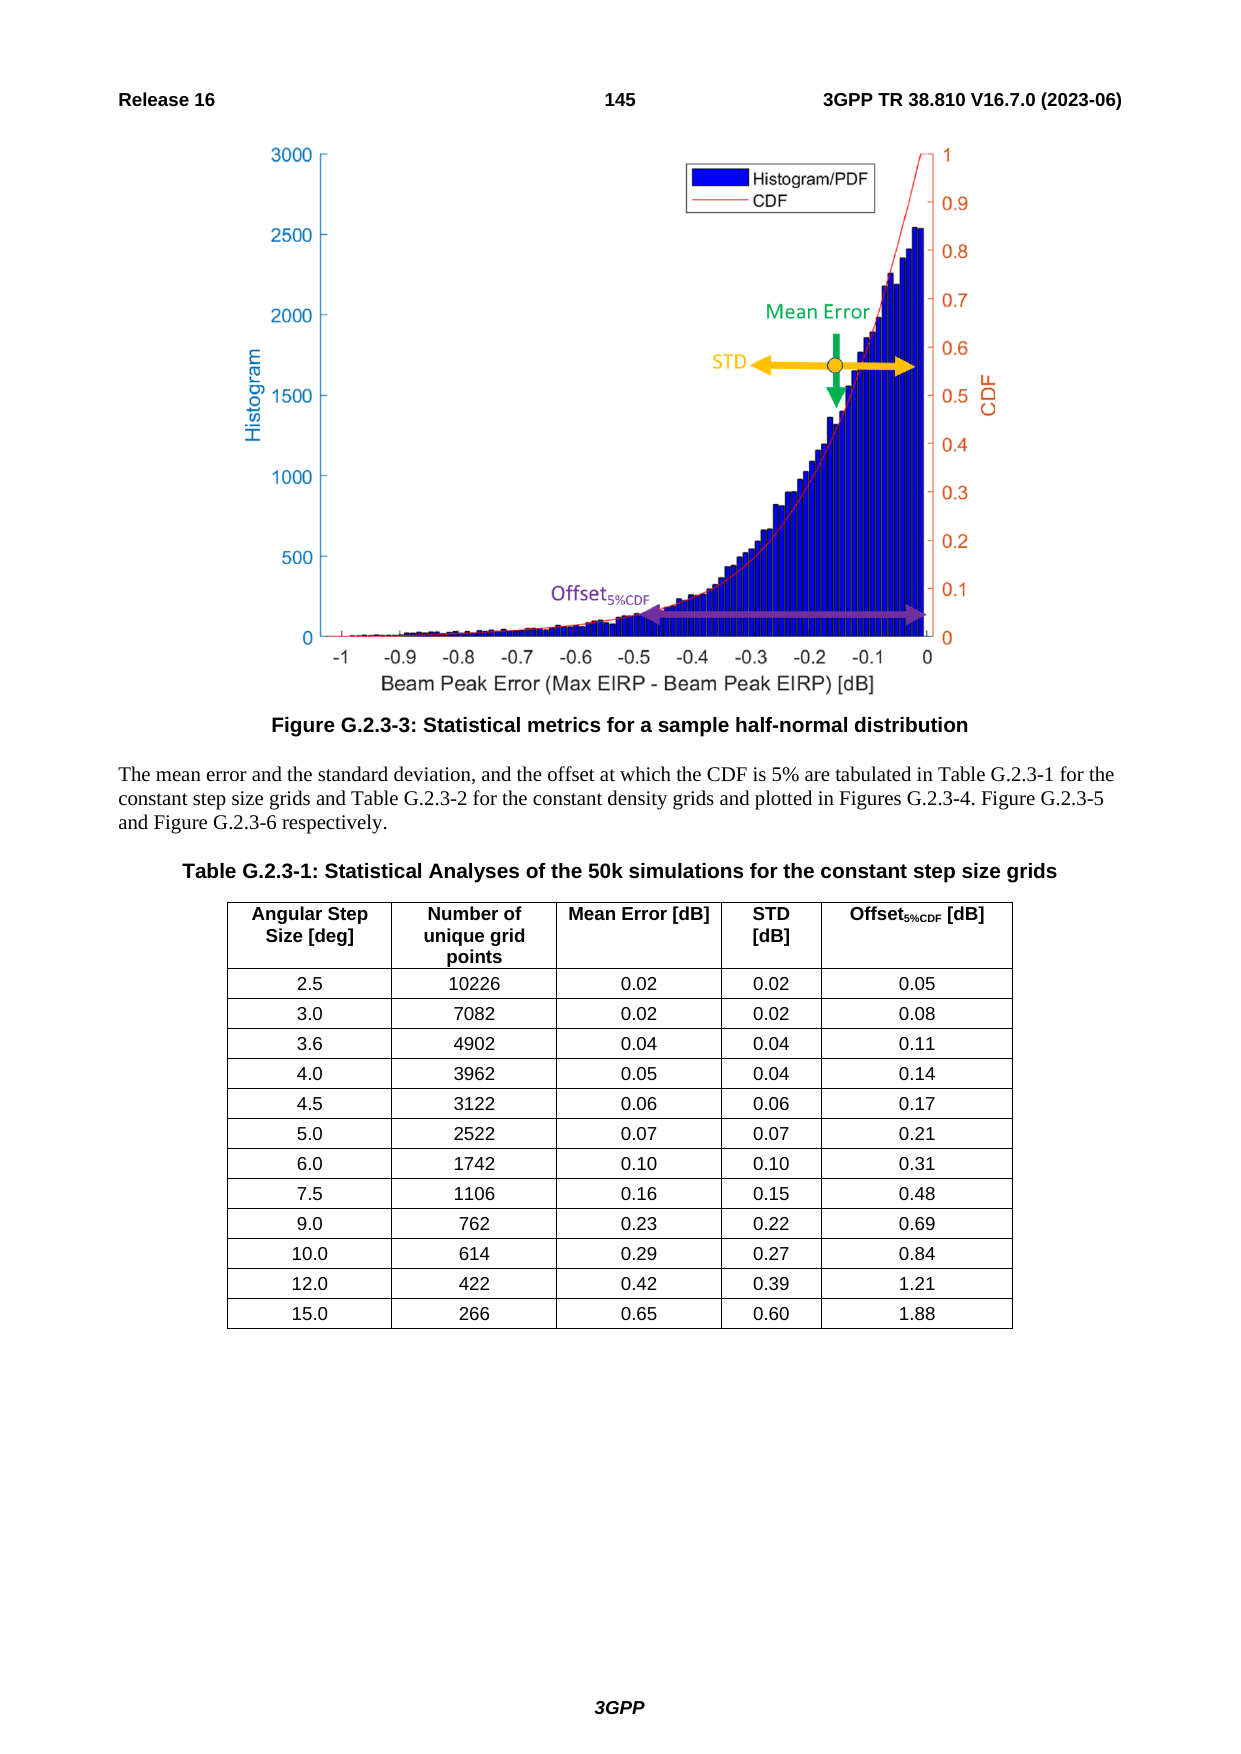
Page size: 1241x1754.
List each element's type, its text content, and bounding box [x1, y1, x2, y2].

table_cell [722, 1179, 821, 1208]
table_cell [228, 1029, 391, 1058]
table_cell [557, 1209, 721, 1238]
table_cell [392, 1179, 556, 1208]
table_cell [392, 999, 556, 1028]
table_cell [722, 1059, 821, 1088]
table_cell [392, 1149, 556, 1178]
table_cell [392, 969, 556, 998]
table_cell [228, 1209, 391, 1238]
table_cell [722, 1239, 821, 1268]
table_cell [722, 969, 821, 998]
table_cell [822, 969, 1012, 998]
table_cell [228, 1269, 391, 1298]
picture [245, 147, 995, 695]
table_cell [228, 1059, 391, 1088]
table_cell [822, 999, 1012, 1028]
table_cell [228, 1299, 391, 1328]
text The mean error and the standard deviation, and the offset at which the CDF is 5% are tabulated in Table G.2.3-1 for the constant step size grids and Table G.2.3-2 for the constant density grids and plotted in Figures G.2.3-4. Figure G.2.3-5 and Figure G.2.3-6 respectively. [118, 762, 1122, 834]
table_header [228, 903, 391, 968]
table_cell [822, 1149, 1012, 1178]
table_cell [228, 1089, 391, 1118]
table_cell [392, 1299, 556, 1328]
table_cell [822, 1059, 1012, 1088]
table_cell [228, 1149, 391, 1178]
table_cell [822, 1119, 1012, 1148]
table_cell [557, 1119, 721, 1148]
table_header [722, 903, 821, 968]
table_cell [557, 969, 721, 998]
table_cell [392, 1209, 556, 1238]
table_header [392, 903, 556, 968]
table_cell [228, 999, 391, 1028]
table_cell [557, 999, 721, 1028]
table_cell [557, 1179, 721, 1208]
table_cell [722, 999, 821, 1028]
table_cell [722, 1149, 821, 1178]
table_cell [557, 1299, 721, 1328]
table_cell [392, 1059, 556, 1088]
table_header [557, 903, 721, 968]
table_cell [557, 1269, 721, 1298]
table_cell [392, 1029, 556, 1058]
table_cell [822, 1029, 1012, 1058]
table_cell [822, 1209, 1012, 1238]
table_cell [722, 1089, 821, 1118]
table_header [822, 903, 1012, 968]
text Table G.2.3-1: Statistical Analyses of the 50k simulations for the constant step size grids [118, 859, 1122, 883]
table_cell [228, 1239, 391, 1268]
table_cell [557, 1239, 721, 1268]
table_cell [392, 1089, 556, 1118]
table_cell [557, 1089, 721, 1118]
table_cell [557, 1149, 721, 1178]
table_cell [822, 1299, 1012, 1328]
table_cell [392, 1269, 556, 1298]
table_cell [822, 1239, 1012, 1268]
text Figure G.2.3-3: Statistical metrics for a sample half-normal distribution [118, 713, 1122, 737]
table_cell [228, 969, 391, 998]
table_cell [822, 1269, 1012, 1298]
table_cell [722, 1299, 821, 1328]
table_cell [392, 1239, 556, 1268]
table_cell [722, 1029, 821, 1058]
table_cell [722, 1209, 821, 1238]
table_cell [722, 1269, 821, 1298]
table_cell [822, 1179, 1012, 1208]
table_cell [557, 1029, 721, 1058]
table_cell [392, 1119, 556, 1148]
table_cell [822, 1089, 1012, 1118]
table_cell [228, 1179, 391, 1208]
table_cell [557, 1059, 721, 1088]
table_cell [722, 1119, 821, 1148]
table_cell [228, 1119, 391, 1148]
